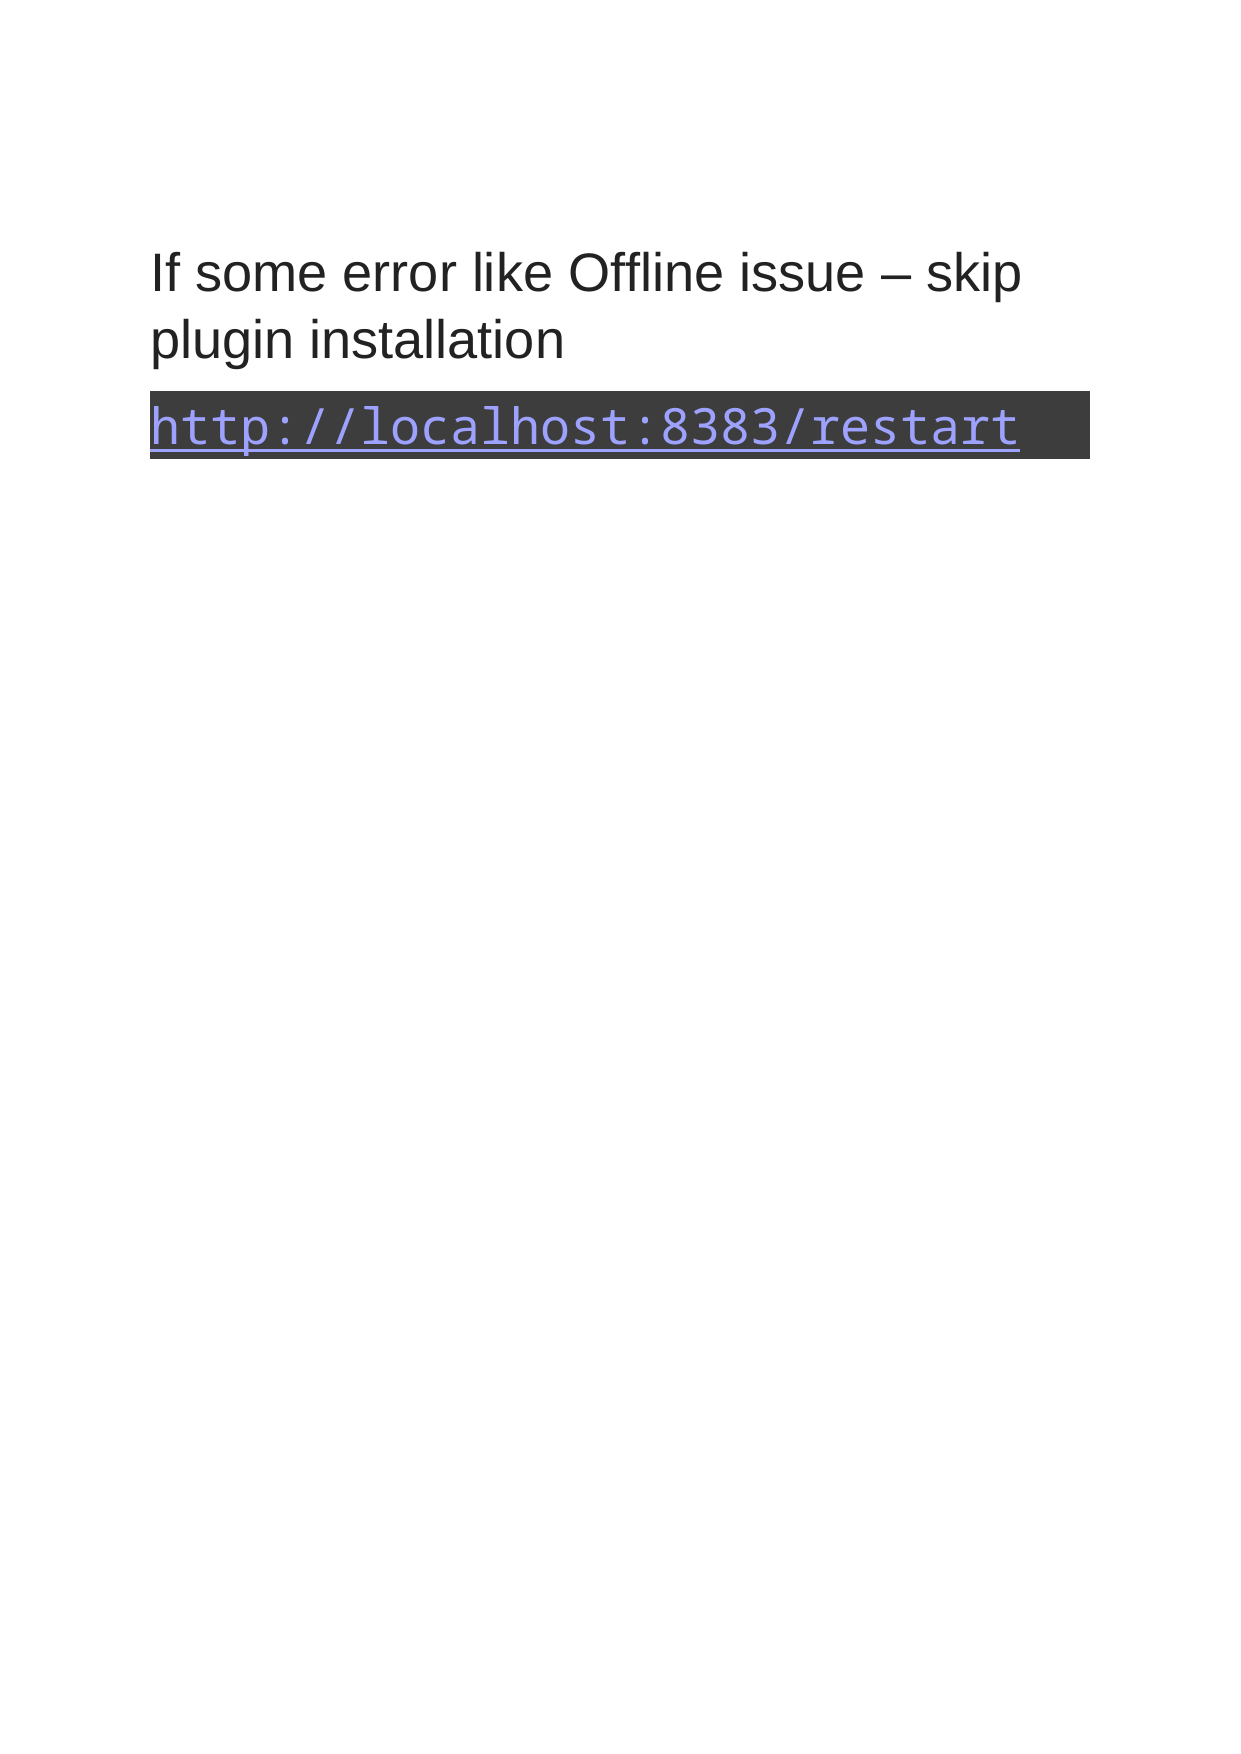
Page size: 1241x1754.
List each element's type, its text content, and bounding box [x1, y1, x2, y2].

text If some error like Offline issue – skip plugin installation [150, 240, 1090, 370]
text http://localhost:8383/restart [150, 391, 1090, 459]
